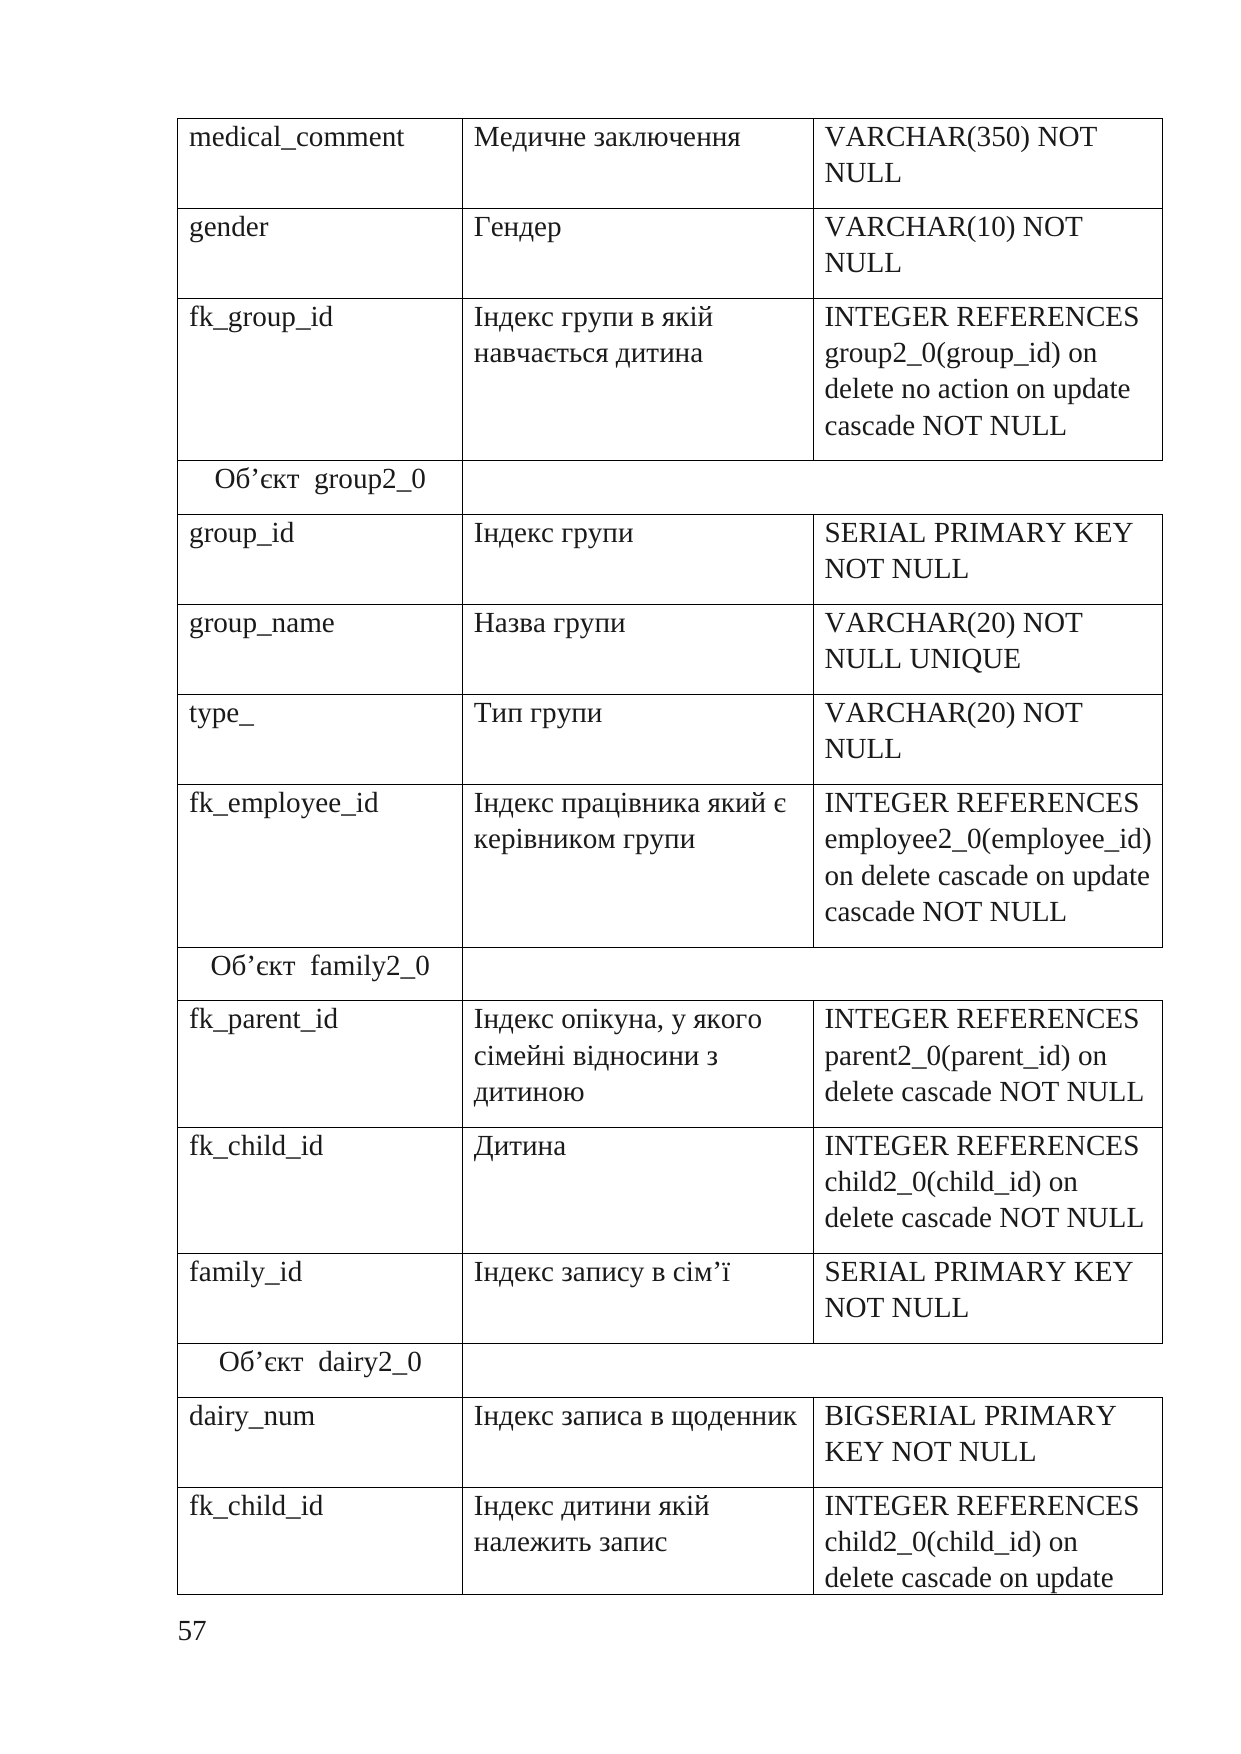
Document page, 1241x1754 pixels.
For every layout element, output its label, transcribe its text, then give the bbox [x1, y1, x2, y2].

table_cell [814, 1488, 1162, 1593]
table_cell Індекс групи [463, 515, 813, 604]
table_cell INTEGER REFERENCES child2_0(child_id) on delete cascade NOT NULL [814, 1128, 1162, 1253]
table_cell family_id [178, 1254, 462, 1343]
table_cell SERIAL PRIMARY KEY NOT NULL [814, 1254, 1162, 1343]
table_cell medical_comment [178, 119, 462, 208]
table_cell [463, 1488, 813, 1593]
table_cell Тип групи [463, 695, 813, 784]
table_cell BIGSERIAL PRIMARY KEY NOT NULL [814, 1398, 1162, 1487]
table_cell Об’єкт family2_0 [178, 948, 462, 1000]
table_cell fk_group_id [178, 299, 462, 460]
table_cell fk_employee_id [178, 785, 462, 947]
table_cell Гендер [463, 209, 813, 298]
table_cell Індекс групи в якій навчається дитина [463, 299, 813, 460]
table_cell INTEGER REFERENCES employee2_0(employee_id) on delete cascade on update cascade NOT NULL [814, 785, 1162, 947]
table_cell INTEGER REFERENCES parent2_0(parent_id) on delete cascade NOT NULL [814, 1001, 1162, 1127]
table_cell Об’єкт dairy2_0 [178, 1344, 462, 1397]
table_cell VARCHAR(20) NOT NULL [814, 695, 1162, 784]
table_cell VARCHAR(350) NOT NULL [814, 119, 1162, 208]
table_cell VARCHAR(10) NOT NULL [814, 209, 1162, 298]
table_cell type_ [178, 695, 462, 784]
table_cell Індекс записа в щоденник [463, 1398, 813, 1487]
table_cell INTEGER REFERENCES group2_0(group_id) on delete no action on update cascade NOT NULL [814, 299, 1162, 460]
table_cell fk_parent_id [178, 1001, 462, 1127]
table_cell group_id [178, 515, 462, 604]
table_cell Назва групи [463, 605, 813, 694]
table_cell dairy_num [178, 1398, 462, 1487]
table_cell VARCHAR(20) NOT NULL UNIQUE [814, 605, 1162, 694]
table_cell Об’єкт group2_0 [178, 461, 462, 514]
table_cell Дитина [463, 1128, 813, 1253]
table_cell gender [178, 209, 462, 298]
table_cell fk_child_id [178, 1488, 462, 1593]
table_cell Індекс опікуна, у якого сімейні відносини з дитиною [463, 1001, 813, 1127]
table_cell Індекс працівника який є керівником групи [463, 785, 813, 947]
table_cell group_name [178, 605, 462, 694]
table_cell Медичне заключення [463, 119, 813, 208]
table_cell Індекс запису в сім’ї [463, 1254, 813, 1343]
table_cell fk_child_id [178, 1128, 462, 1253]
table_cell SERIAL PRIMARY KEY NOT NULL [814, 515, 1162, 604]
